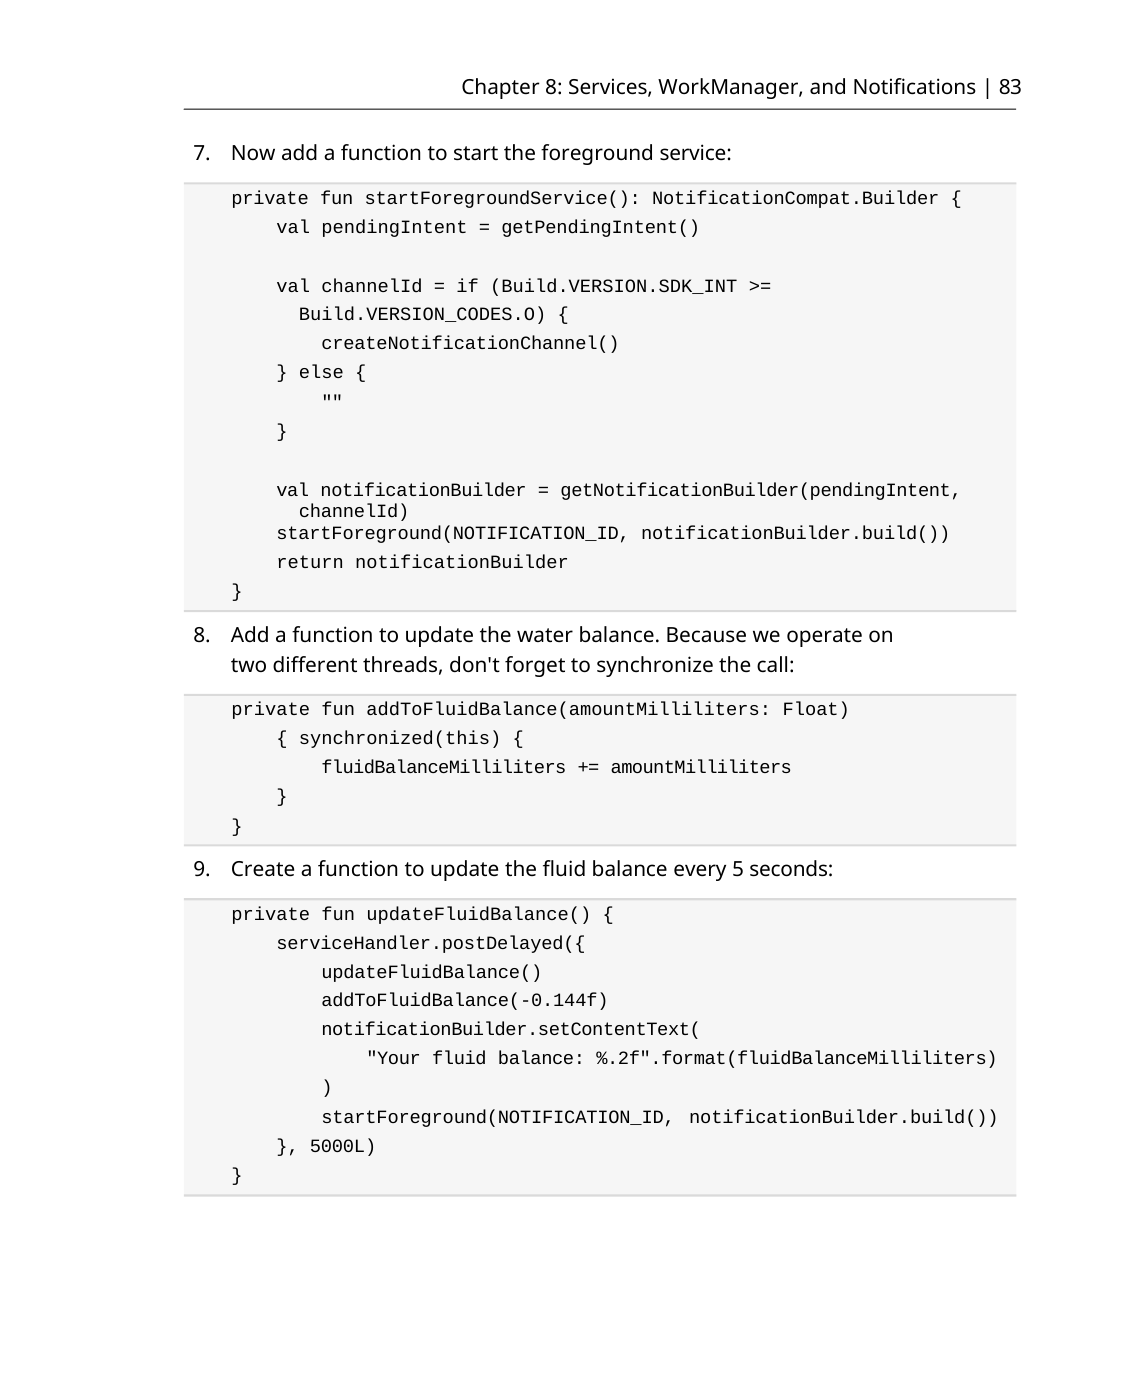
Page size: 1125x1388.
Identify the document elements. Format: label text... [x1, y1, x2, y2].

list Add a function to update the water balance. Because we operate on two different threads, don't forget to synchronize the call: [193, 613, 931, 678]
list Now add a function to start the foreground service: [193, 138, 1029, 167]
list Create a function to update the fluid balance every 5 seconds: [193, 699, 1029, 883]
